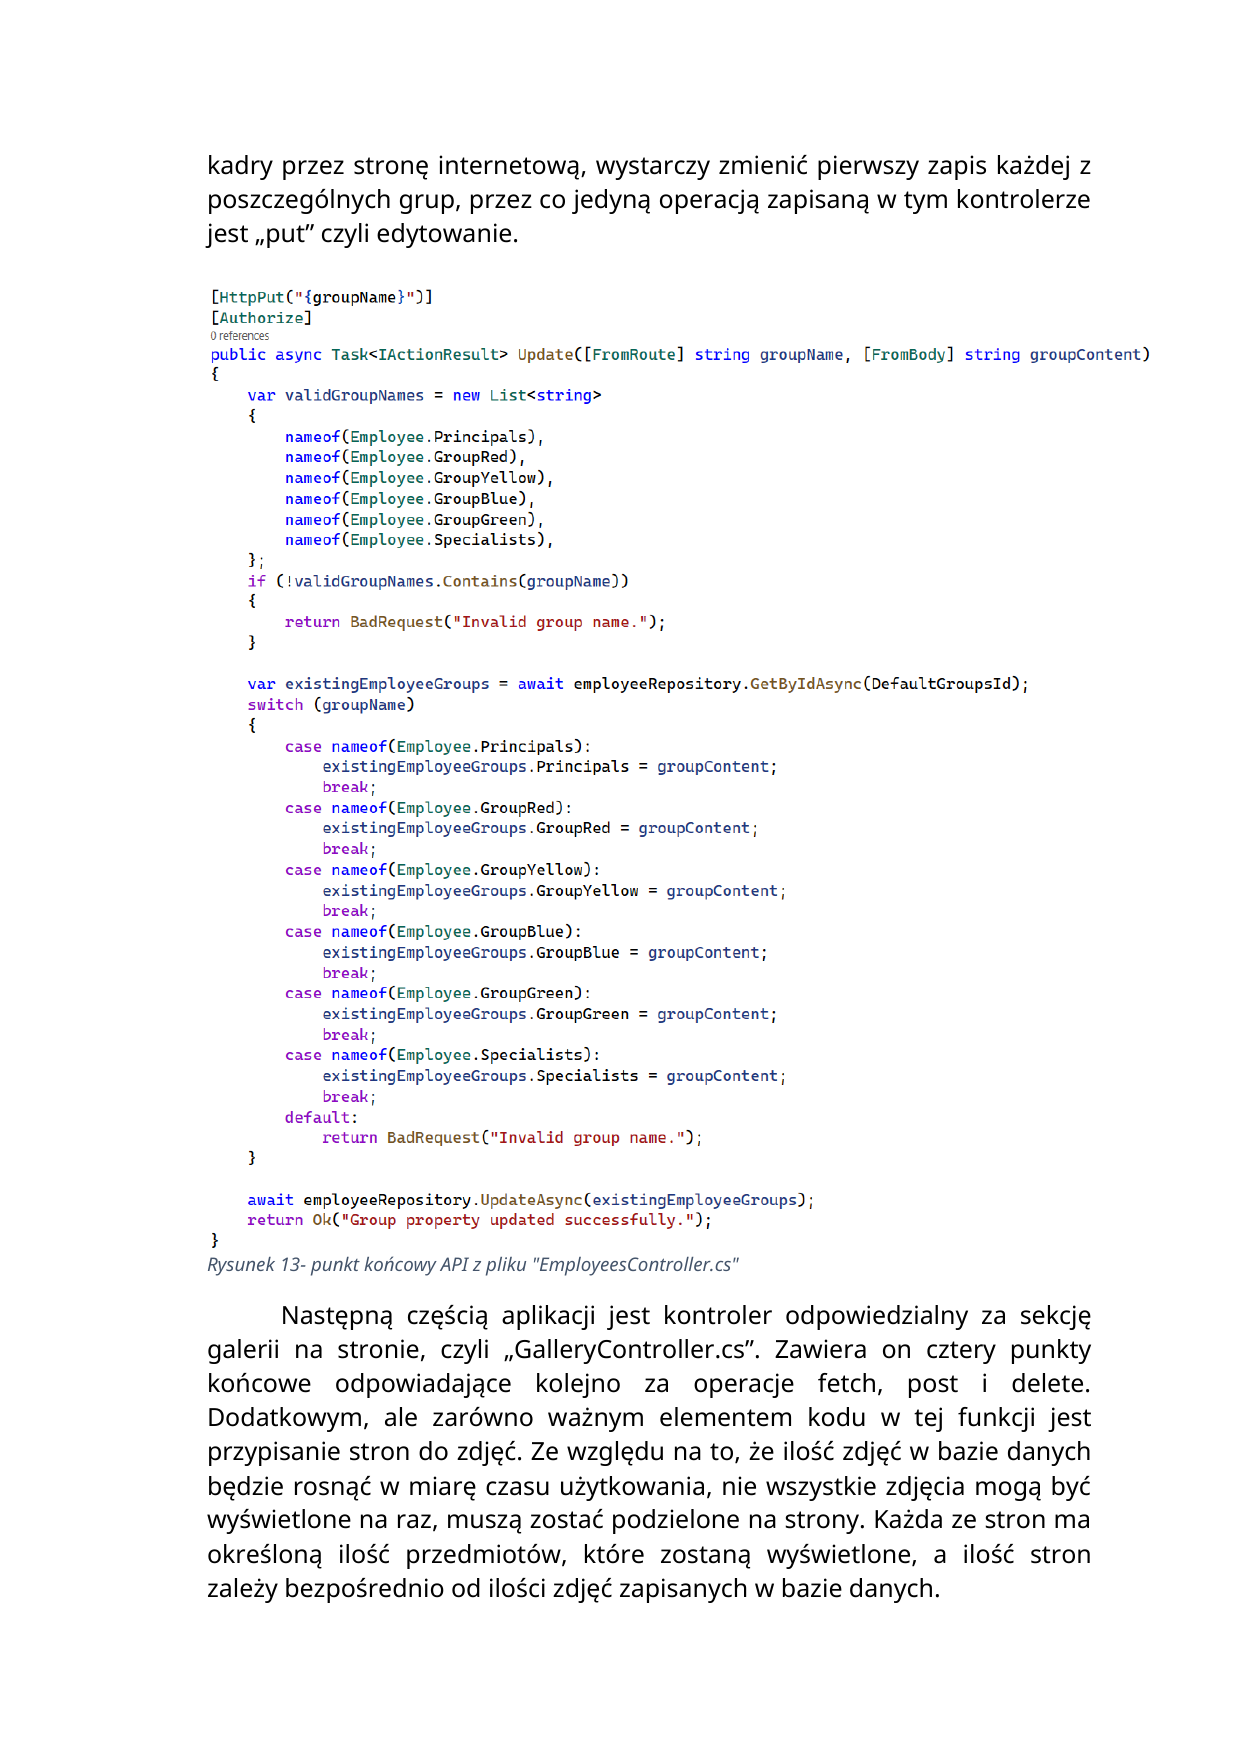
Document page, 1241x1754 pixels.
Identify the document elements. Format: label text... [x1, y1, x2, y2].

text Rysunek 13- punkt końcowy API z pliku "EmployeesController.cs" [207, 1252, 1092, 1277]
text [207, 148, 1092, 250]
text Następną częścią aplikacji jest kontroler odpowiedzialny za sekcję galerii na stronie, czyli „GalleryController.cs”. Zawiera on cztery punkty końcowe odpowiadające kolejno za operacje fetch, post i delete. Dodatkowym, ale zarówno ważnym elementem kodu w tej funkcji jest przypisanie stron do zdjęć. Ze względu na to, że ilość zdjęć w bazie danych będzie rosnąć w miarę czasu użytkowania, nie wszystkie zdjęcia mogą być wyświetlone na raz, muszą zostać podzielone na strony. Każda ze stron ma określoną ilość przedmiotów, które zostaną wyświetlone, a ilość stron zależy bezpośrednio od ilości zdjęć zapisanych w bazie danych. [207, 1298, 1092, 1604]
picture [206, 283, 1152, 1252]
